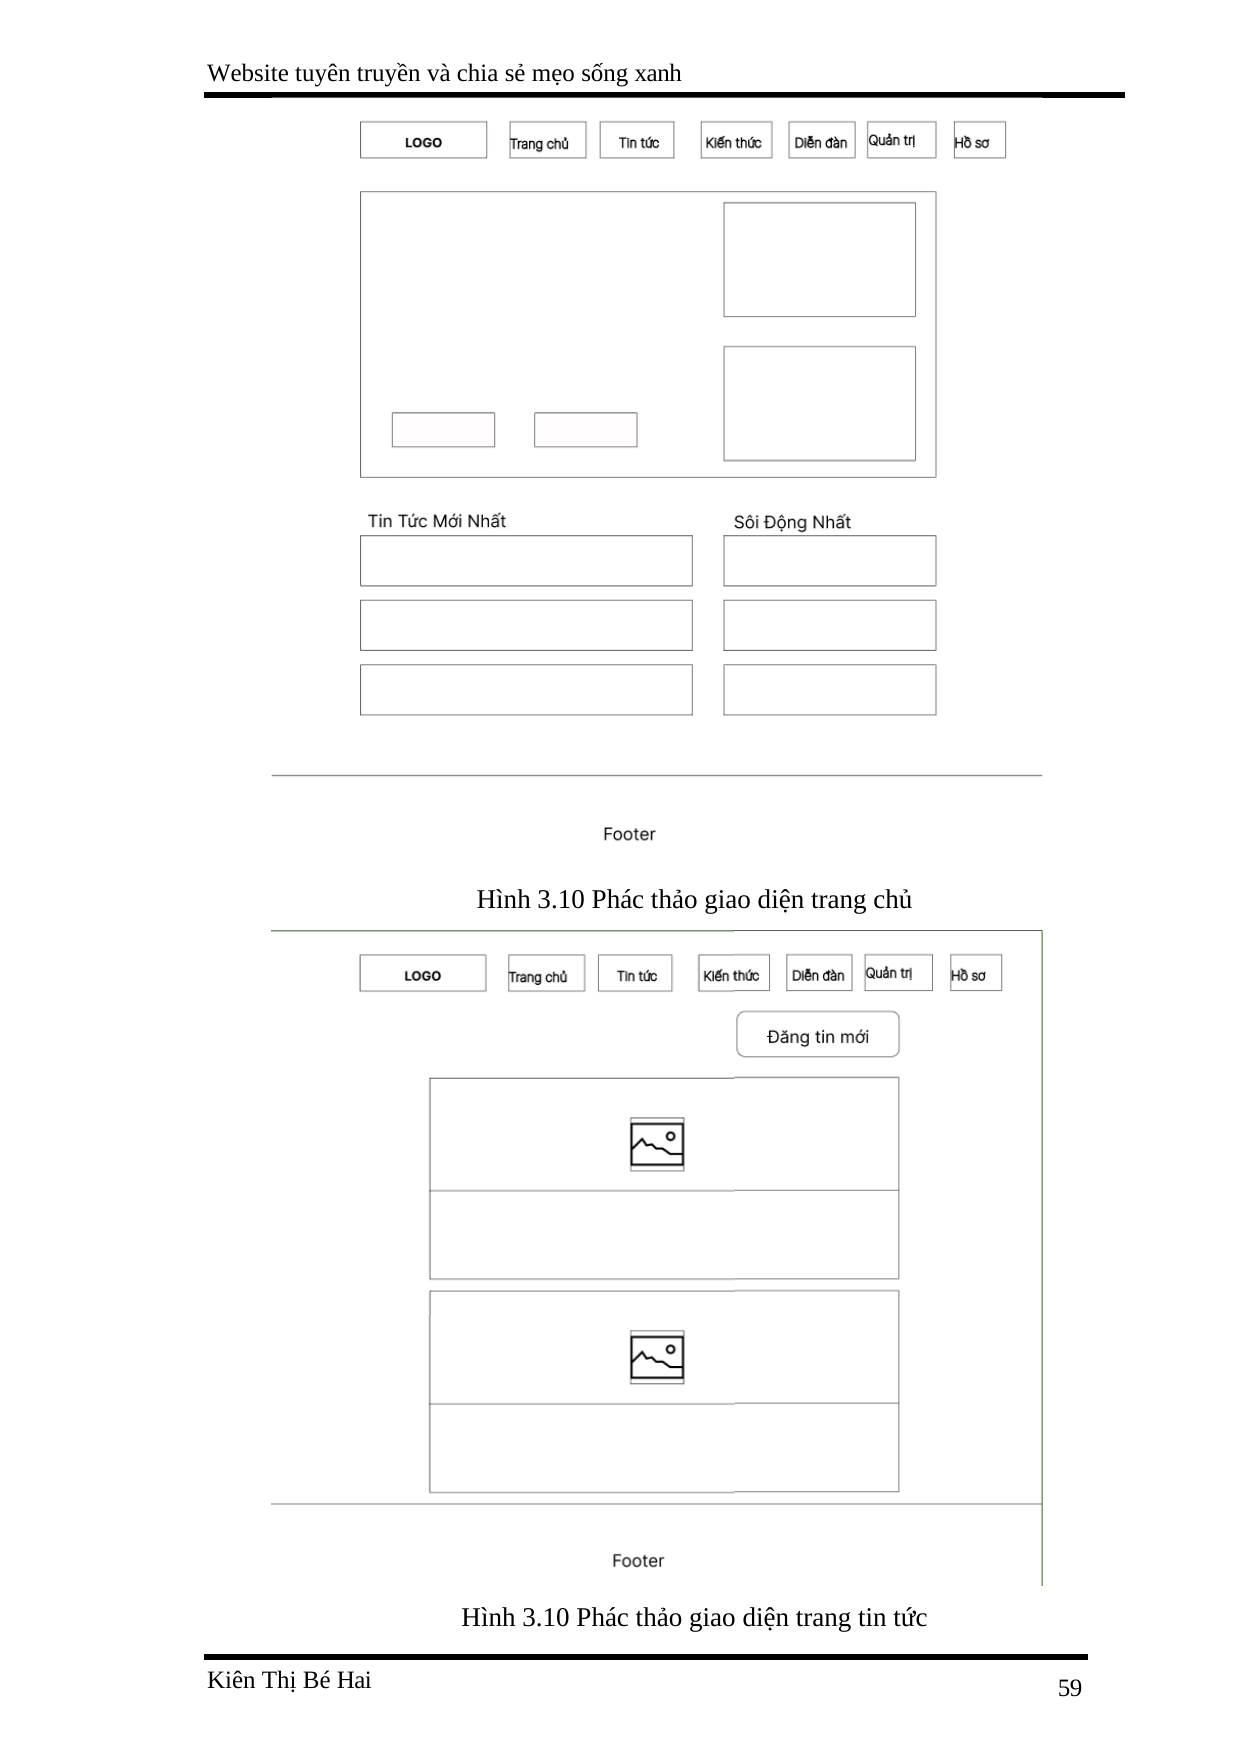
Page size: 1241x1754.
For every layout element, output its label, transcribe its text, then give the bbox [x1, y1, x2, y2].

text Hình 3.10 Phác thảo giao diện trang tin tức [177, 1602, 1137, 1633]
picture [271, 930, 1043, 1586]
picture [271, 97, 1043, 868]
text Hình 3.10 Phác thảo giao diện trang chủ [177, 883, 1137, 914]
